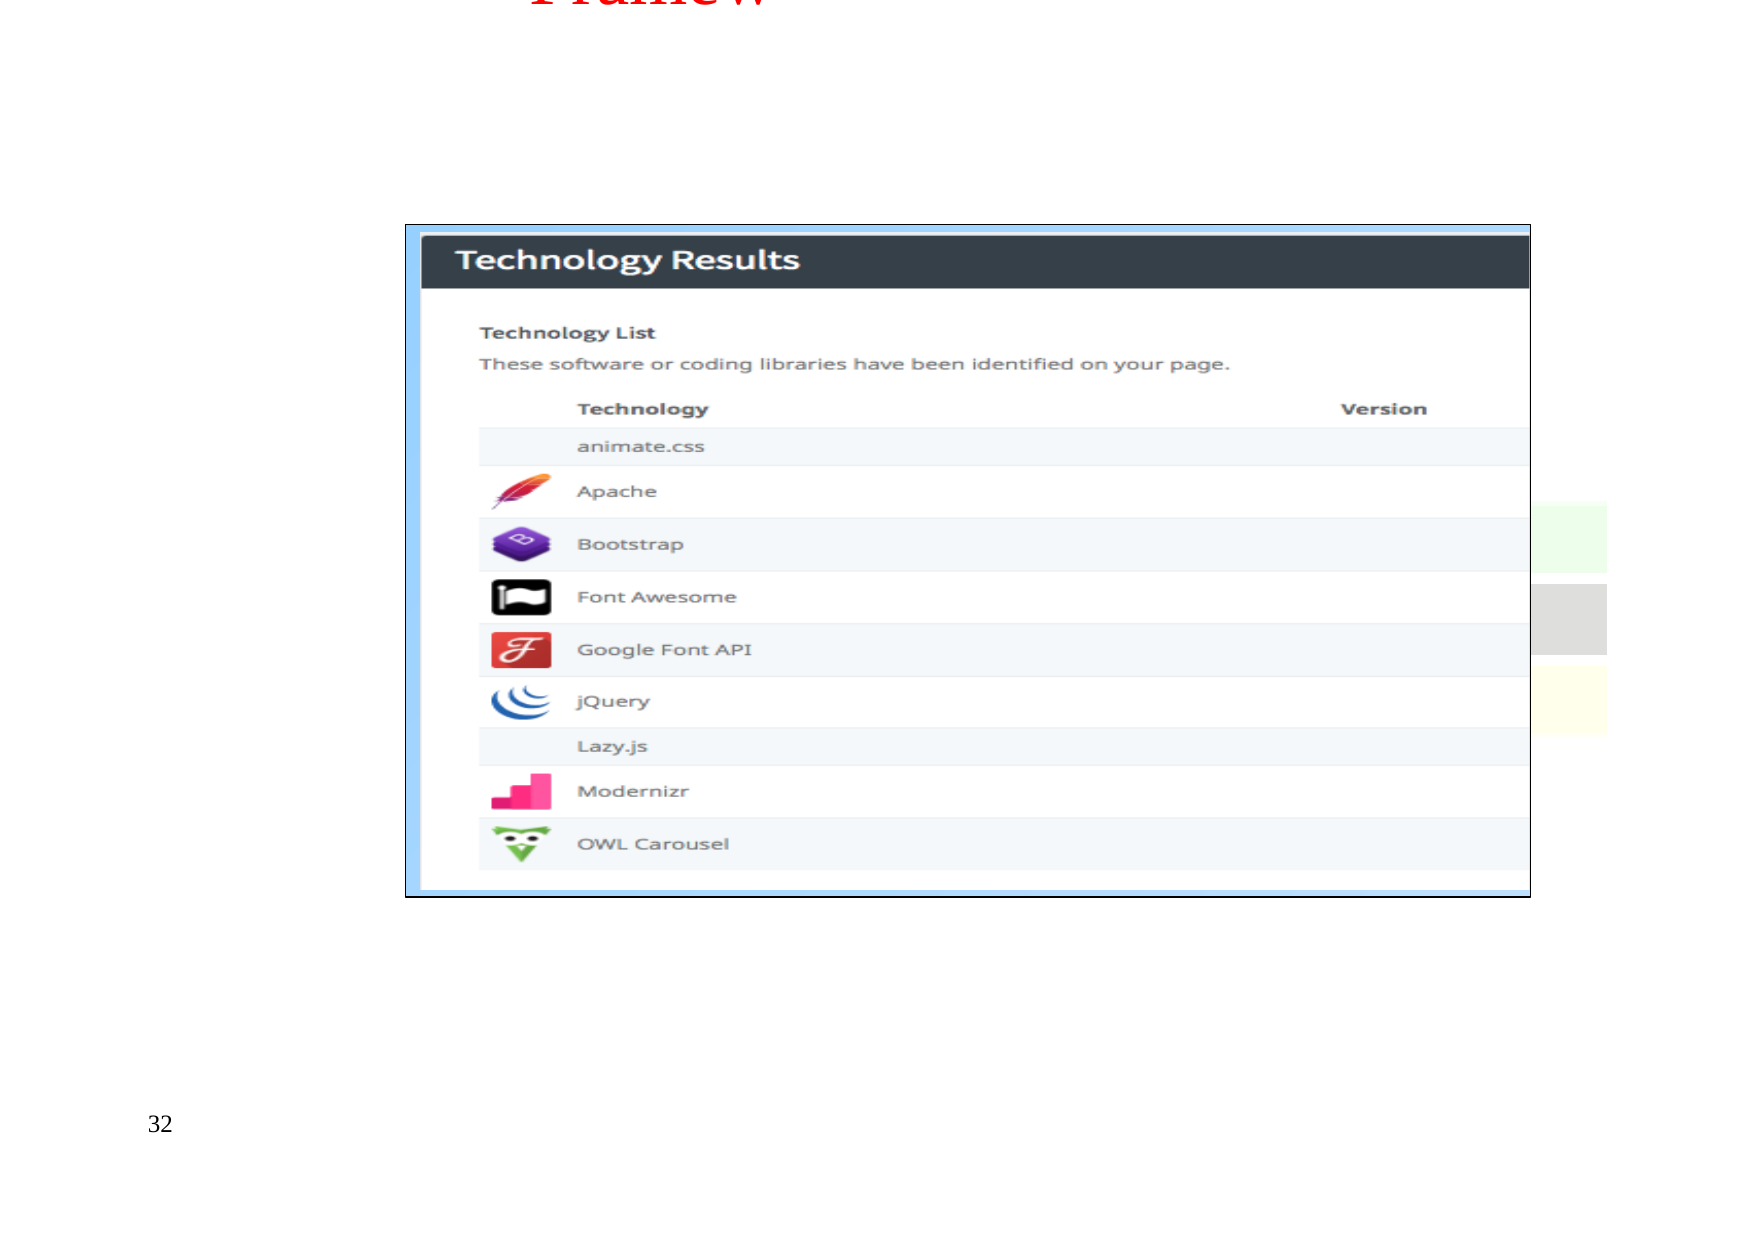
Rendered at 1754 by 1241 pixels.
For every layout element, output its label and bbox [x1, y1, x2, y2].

picture [420, 232, 1530, 890]
